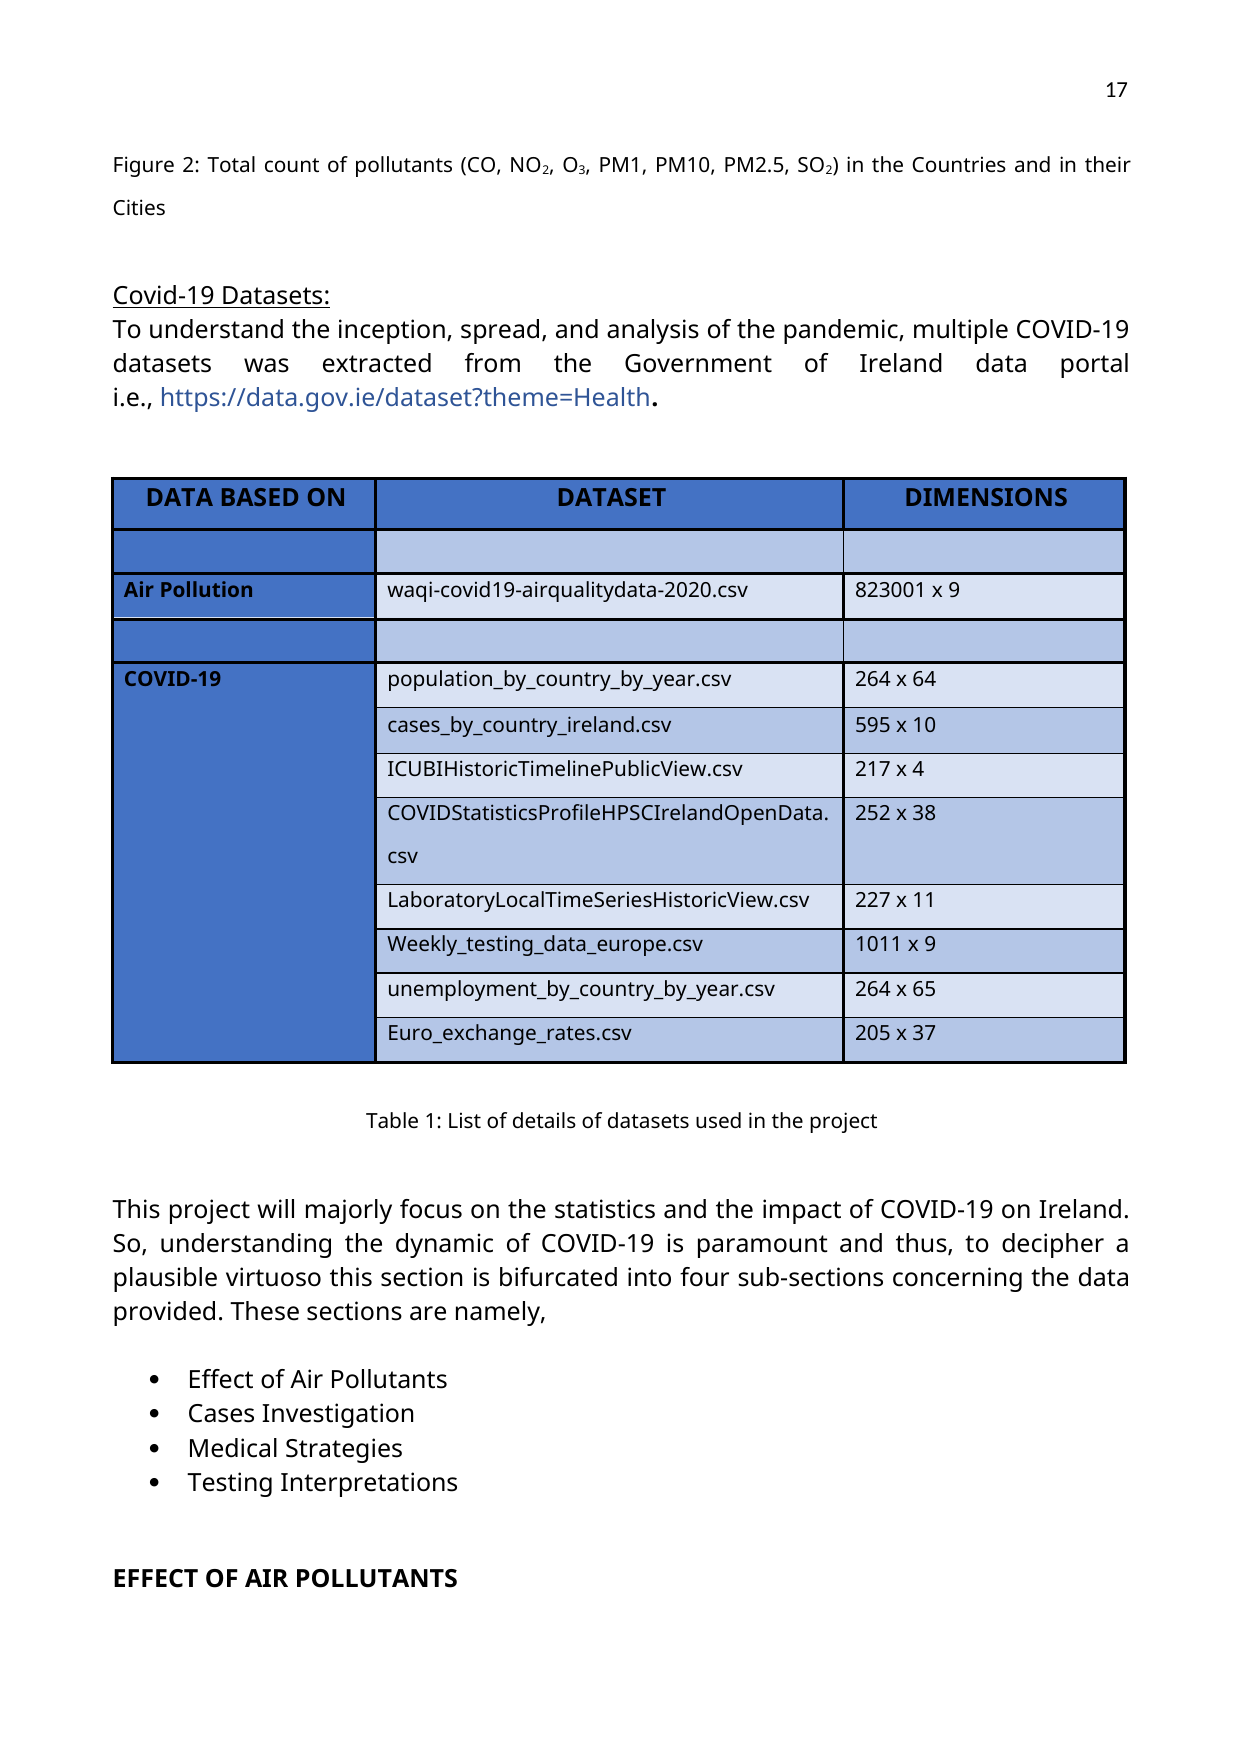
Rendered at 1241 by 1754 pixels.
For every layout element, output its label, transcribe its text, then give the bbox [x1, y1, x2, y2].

table_cell [844, 531, 1123, 572]
table_cell unemployment_by_country_by_year.csv [377, 974, 842, 1017]
table_cell Weekly_testing_data_europe.csv [377, 930, 842, 972]
table_header DATASET [377, 480, 842, 528]
table_cell Air Pollution [114, 575, 374, 617]
table_cell population_by_country_by_year.csv [377, 664, 842, 707]
list Testing Interpretations [150, 1464, 1131, 1498]
table_cell [377, 531, 843, 572]
table_cell [114, 531, 374, 572]
text This project will majorly focus on the statistics and the impact of COVID-19 on Ireland. So, understanding the dynamic of COVID-19 is paramount and thus, to decipher a plausible virtuoso this section is bifurcated into four sub-sections concerning the data provided. These sections are namely, [112, 1192, 1131, 1328]
list Cases Investigation [150, 1396, 1131, 1430]
table_cell [114, 621, 374, 661]
table_cell 595 x 10 [845, 708, 1123, 753]
table_cell COVIDStatisticsProfileHPSCIrelandOpenData.csv [377, 798, 842, 884]
table_cell 205 x 37 [845, 1018, 1123, 1061]
table_header DIMENSIONS [845, 480, 1123, 528]
table_cell [844, 621, 1123, 661]
text Table 1: List of details of datasets used in the project [112, 1107, 1131, 1135]
table_cell 252 x 38 [845, 798, 1123, 884]
list Medical Strategies [150, 1430, 1131, 1464]
text Covid-19 Datasets: [112, 278, 1131, 312]
table_header DATA BASED ON [114, 480, 374, 528]
table_cell Euro_exchange_rates.csv [377, 1018, 842, 1061]
text To understand the inception, spread, and analysis of the pandemic, multiple COVID-19 datasets was extracted from the Government of Ireland data portal i.e., https://data.gov.ie/dataset?theme=Health. [112, 312, 1131, 414]
table_cell cases_by_country_ireland.csv [377, 708, 842, 753]
text Figure 2: Total count of pollutants (CO, NO2, O3, PM1, PM10, PM2.5, SO2) in the Countries and in their Cities [112, 150, 1131, 221]
table_cell 217 x 4 [845, 754, 1123, 797]
table_cell [377, 621, 843, 661]
table_cell 1011 x 9 [845, 930, 1123, 972]
table_cell LaboratoryLocalTimeSeriesHistoricView.csv [377, 885, 842, 928]
table_cell ICUBIHistoricTimelinePublicView.csv [377, 754, 842, 797]
list Effect of Air Pollutants [150, 1362, 1131, 1396]
table_cell 264 x 64 [845, 664, 1123, 707]
table_cell waqi-covid19-airqualitydata-2020.csv [377, 575, 842, 617]
table_cell COVID-19 [114, 664, 374, 1061]
table_cell 264 x 65 [845, 974, 1123, 1017]
table_cell 227 x 11 [845, 885, 1123, 928]
table_cell 823001 x 9 [845, 575, 1123, 617]
text EFFECT OF AIR POLLUTANTS [112, 1561, 1128, 1595]
